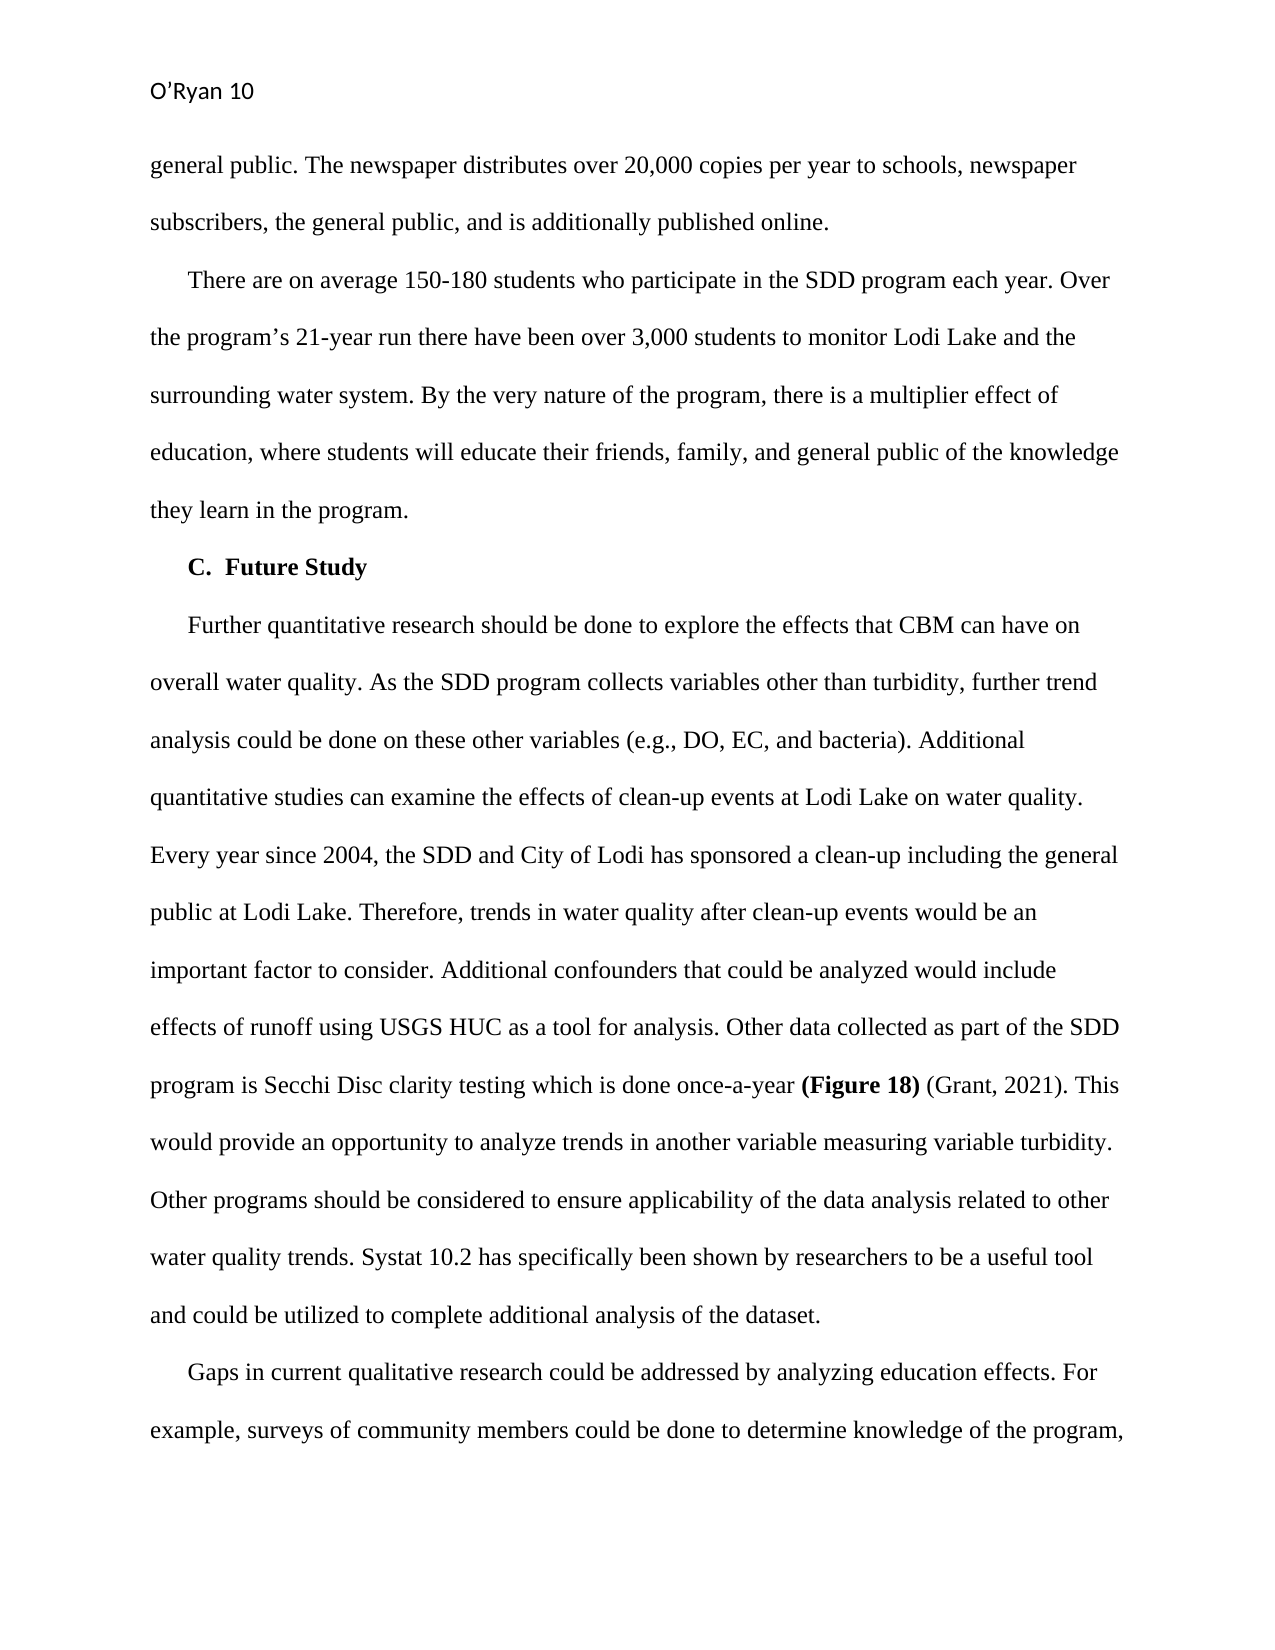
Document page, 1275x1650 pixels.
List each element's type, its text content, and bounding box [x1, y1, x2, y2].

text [150, 1357, 1125, 1444]
list Future Study [187, 552, 1125, 581]
text Further quantitative research should be done to explore the effects that CBM can have on overall water quality. As the SDD program collects variables other than turbidity, further trend analysis could be done on these other variables (e.g., DO, EC, and bacteria). Additional quantitative studies can examine the effects of clean-up events at Lodi Lake on water quality. Every year since 2004, the SDD and City of Lodi has sponsored a clean-up including the general public at Lodi Lake. Therefore, trends in water quality after clean-up events would be an important factor to consider. Additional confounders that could be analyzed would include effects of runoff using USGS HUC as a tool for analysis. Other data collected as part of the SDD program is Secchi Disc clarity testing which is done once-a-year (Figure 18) (Grant, 2021). This would provide an opportunity to analyze trends in another variable measuring variable turbidity. Other programs should be considered to ensure applicability of the data analysis related to other water quality trends. Systat 10.2 has specifically been shown by researchers to be a useful tool and could be utilized to complete additional analysis of the dataset. [150, 610, 1125, 1329]
text There are on average 150-180 students who participate in the SDD program each year. Over the program’s 21-year run there have been over 3,000 students to monitor Lodi Lake and the surrounding water system. By the very nature of the program, there is a multiplier effect of education, where students will educate their friends, family, and general public of the knowledge they learn in the program. [150, 265, 1125, 524]
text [150, 150, 1125, 236]
